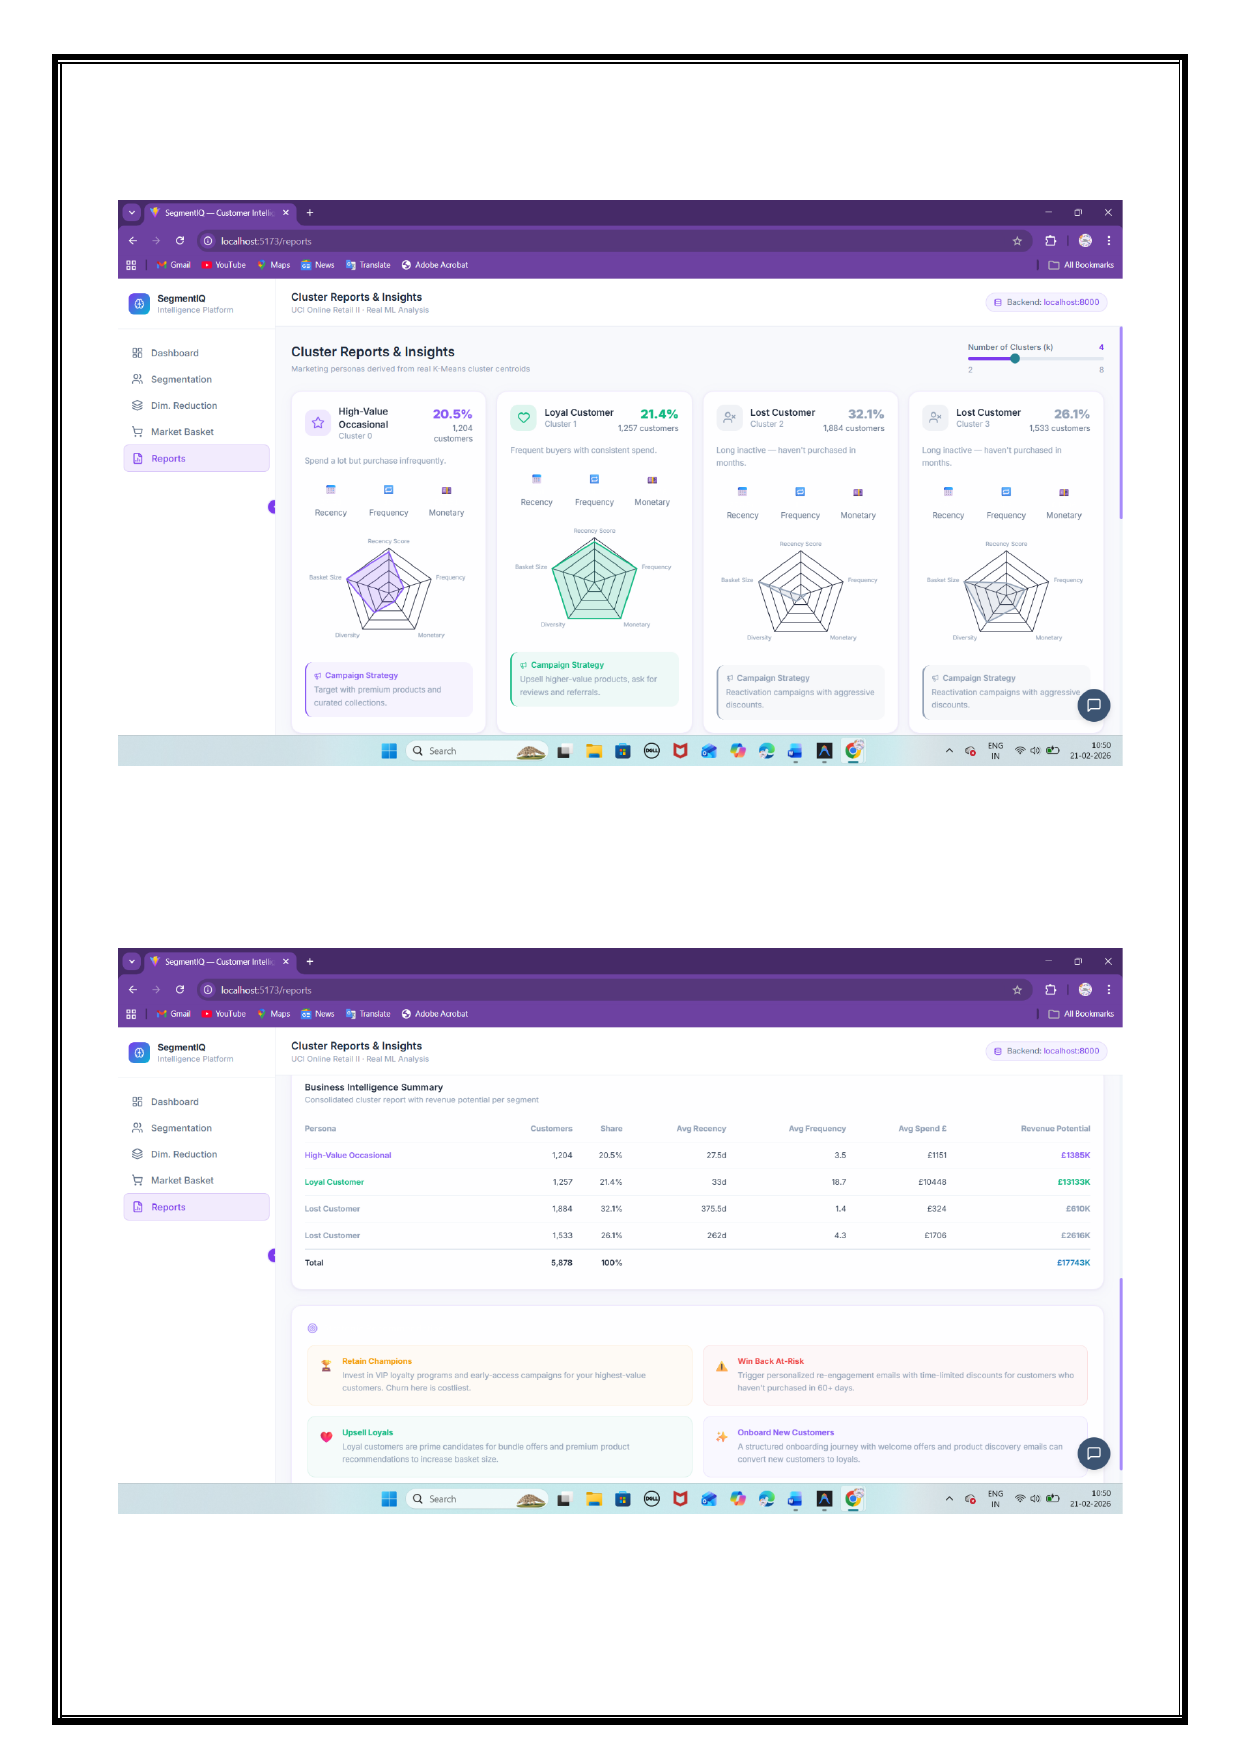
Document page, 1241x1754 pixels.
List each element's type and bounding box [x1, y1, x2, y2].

picture [118, 948, 1123, 1514]
picture [118, 200, 1123, 766]
